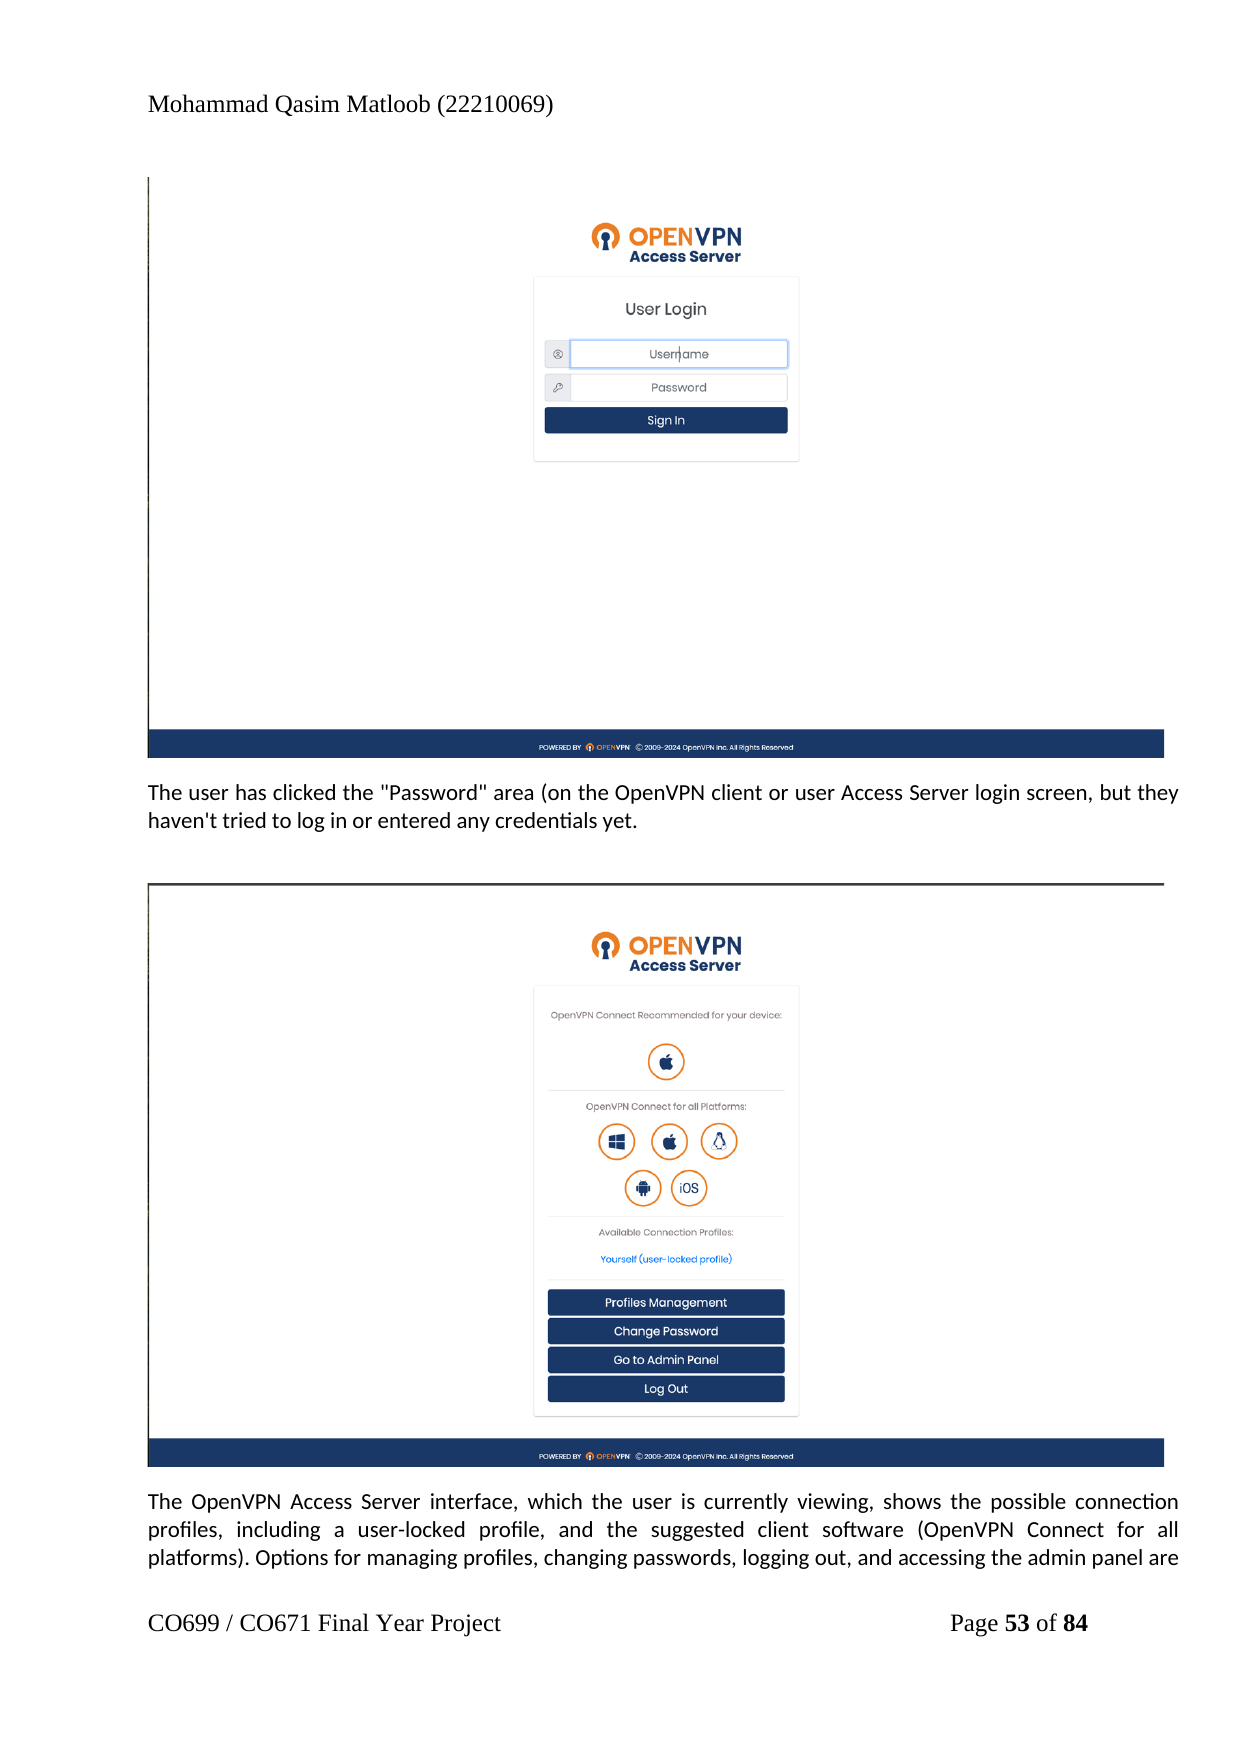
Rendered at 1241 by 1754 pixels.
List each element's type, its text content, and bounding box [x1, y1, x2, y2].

picture [147, 177, 1165, 758]
picture [147, 883, 1165, 1467]
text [148, 1487, 1181, 1571]
text The user has clicked the "Password" area (on the OpenVPN client or user Access Server login screen, but they haven't tried to log in or entered any credentials yet. [148, 778, 1181, 834]
